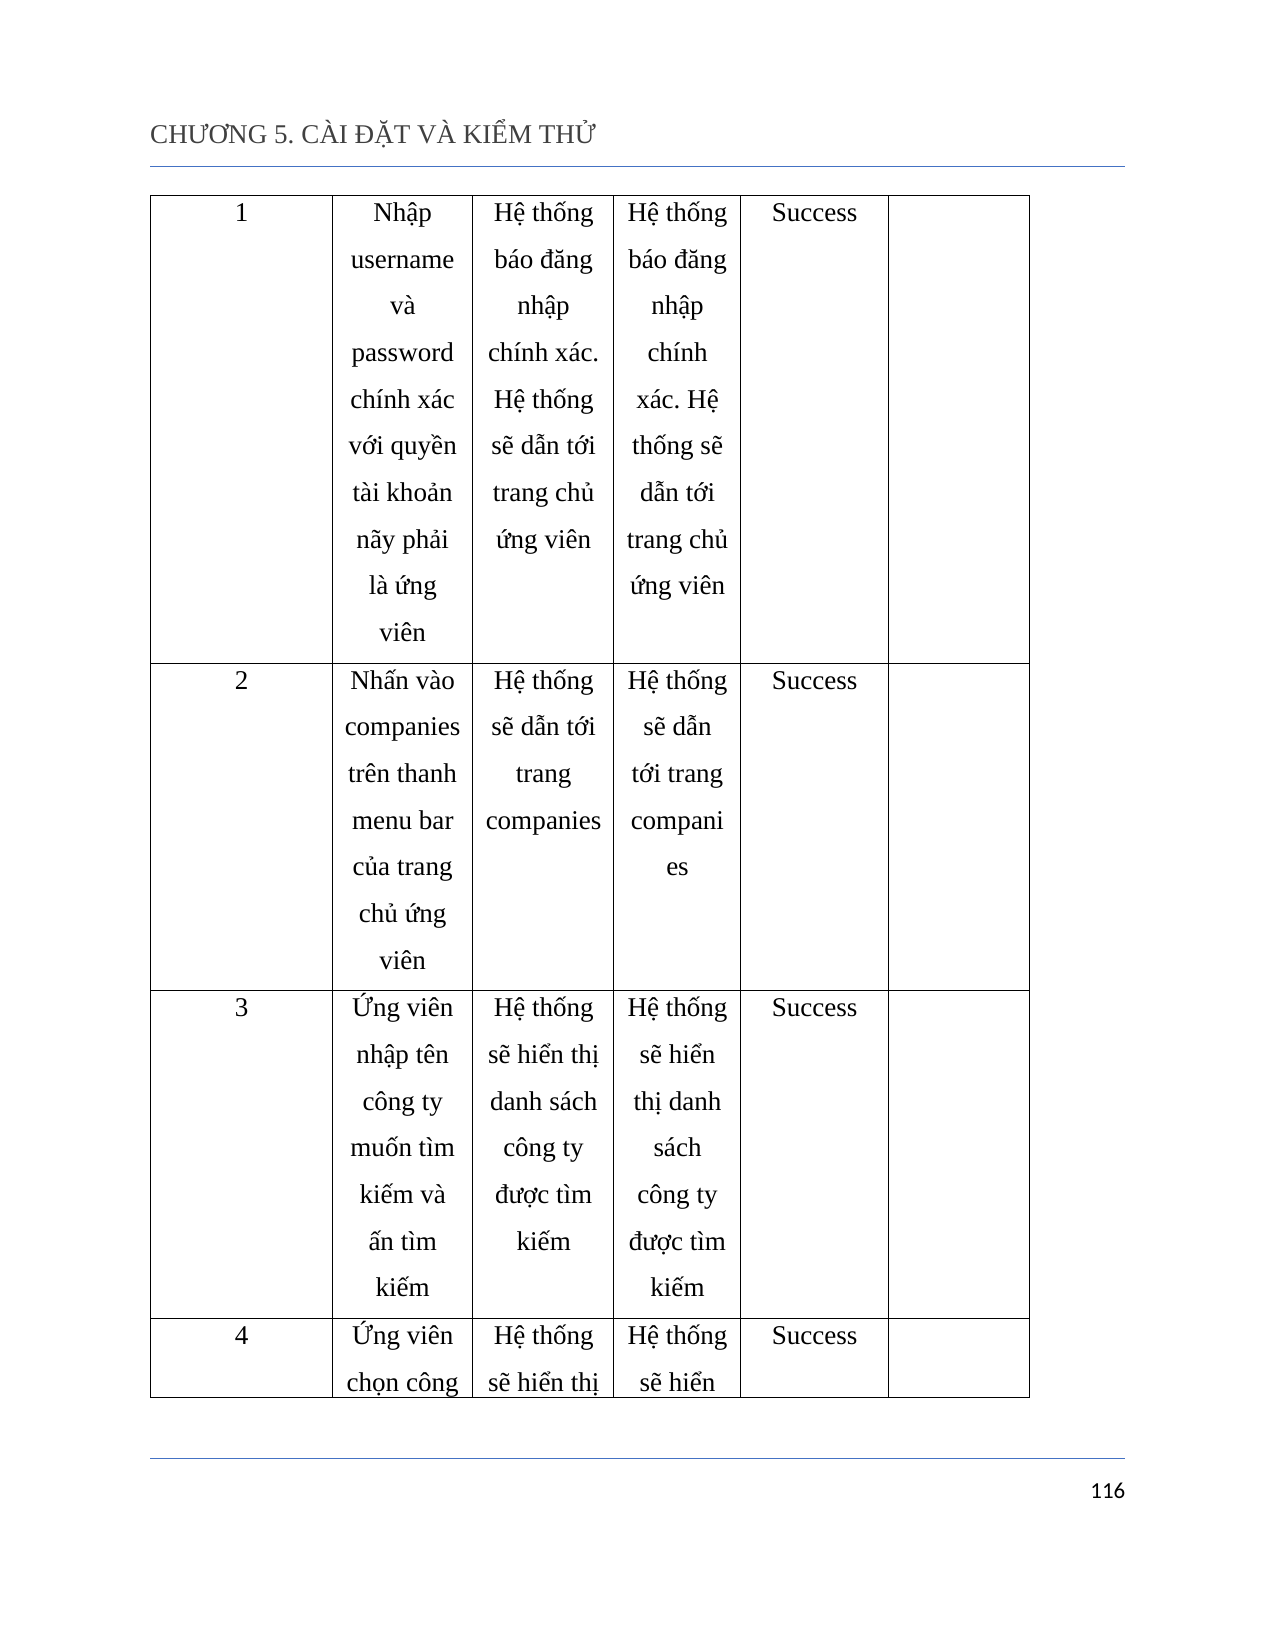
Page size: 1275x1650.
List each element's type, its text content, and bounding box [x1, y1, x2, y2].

table_cell Hệ thống sẽ hiển thị danh sách công ty được tìm kiếm [473, 991, 613, 1318]
table_cell Hệ thống sẽ dẫn tới trang companies [473, 664, 613, 990]
table_cell Ứng viên nhập tên công ty muốn tìm kiếm và ấn tìm kiếm [333, 991, 472, 1318]
table_cell Hệ thống báo đăng nhập chính xác. Hệ thống sẽ dẫn tới trang chủ ứng viên [614, 196, 740, 663]
table_cell Hệ thống báo đăng nhập chính xác. Hệ thống sẽ dẫn tới trang chủ ứng viên [473, 196, 613, 663]
table_cell Hệ thống sẽ dẫn tới trang companies [614, 664, 740, 990]
table_cell [889, 991, 1029, 1318]
table_cell Success [741, 1319, 888, 1397]
table_cell 2 [151, 664, 332, 990]
table_cell 4 [151, 1319, 332, 1397]
table_cell [889, 664, 1029, 990]
table_cell Success [741, 196, 888, 663]
table_cell 1 [151, 196, 332, 663]
table_cell [889, 1319, 1029, 1397]
table_cell Nhấn vào companies trên thanh menu bar của trang chủ ứng viên [333, 664, 472, 990]
table_cell Nhập username và password chính xác với quyền tài khoản nãy phải là ứng viên [333, 196, 472, 663]
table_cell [333, 1319, 472, 1397]
table_cell Hệ thống sẽ hiển thị danh sách công ty được tìm kiếm [614, 991, 740, 1318]
table_cell Success [741, 991, 888, 1318]
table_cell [473, 1319, 613, 1397]
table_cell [614, 1319, 740, 1397]
table_cell Success [741, 664, 888, 990]
table_cell [889, 196, 1029, 663]
table_cell 3 [151, 991, 332, 1318]
